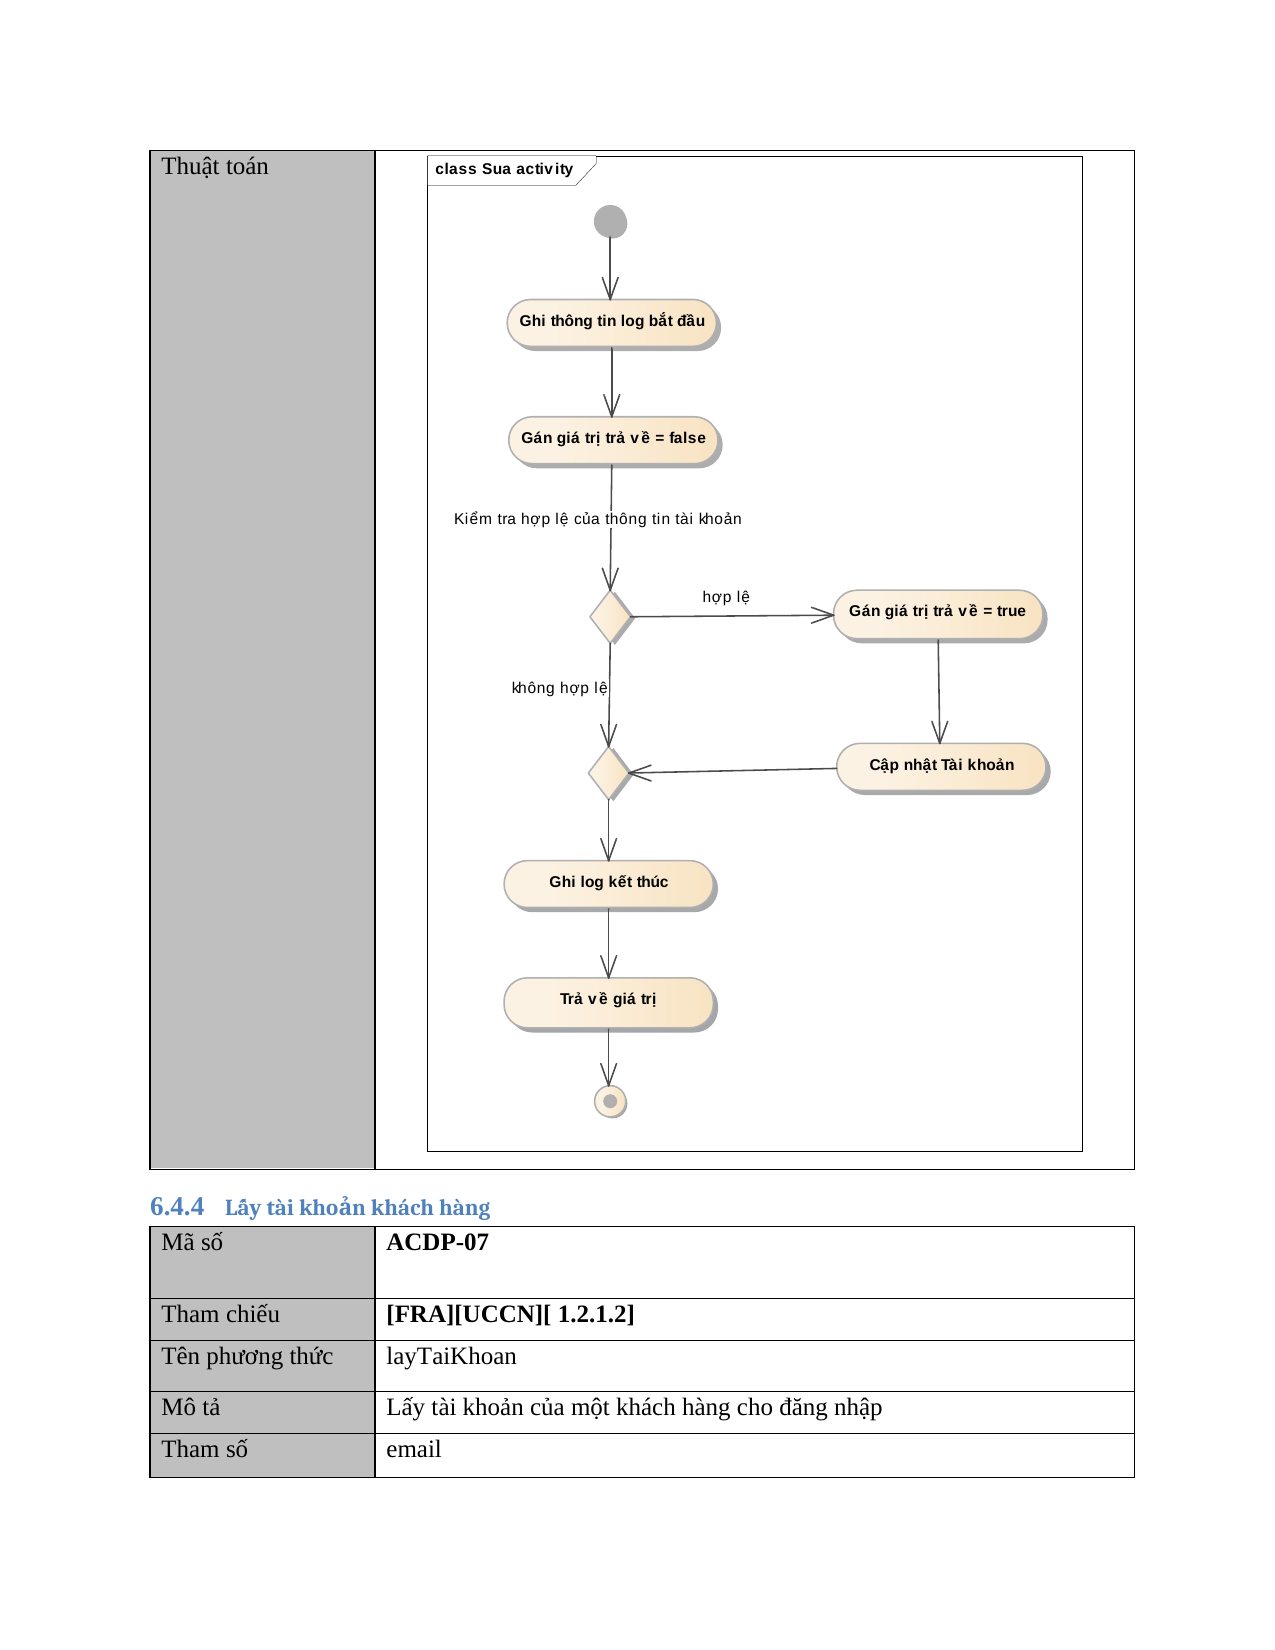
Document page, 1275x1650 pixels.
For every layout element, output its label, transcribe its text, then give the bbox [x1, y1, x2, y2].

table_header Mã số [151, 1227, 374, 1298]
table_cell Tham số [151, 1434, 374, 1477]
table_cell [FRA][UCCN][ 1.2.1.2] [376, 1299, 1134, 1340]
table_cell Lấy tài khoản của một khách hàng cho đăng nhập [376, 1392, 1134, 1433]
table_cell layTaiKhoan [376, 1341, 1134, 1391]
table_cell email [376, 1434, 1134, 1477]
table_cell Tên phương thức [151, 1341, 374, 1391]
table_cell Thuật toán [151, 151, 374, 1168]
subtitle Lấy tài khoản khách hàng [150, 1190, 1125, 1221]
table_header ACDP-07 [376, 1227, 1134, 1298]
table_cell [376, 151, 1134, 1168]
table_cell Mô tả [151, 1392, 374, 1433]
table_cell Tham chiếu [151, 1299, 374, 1340]
